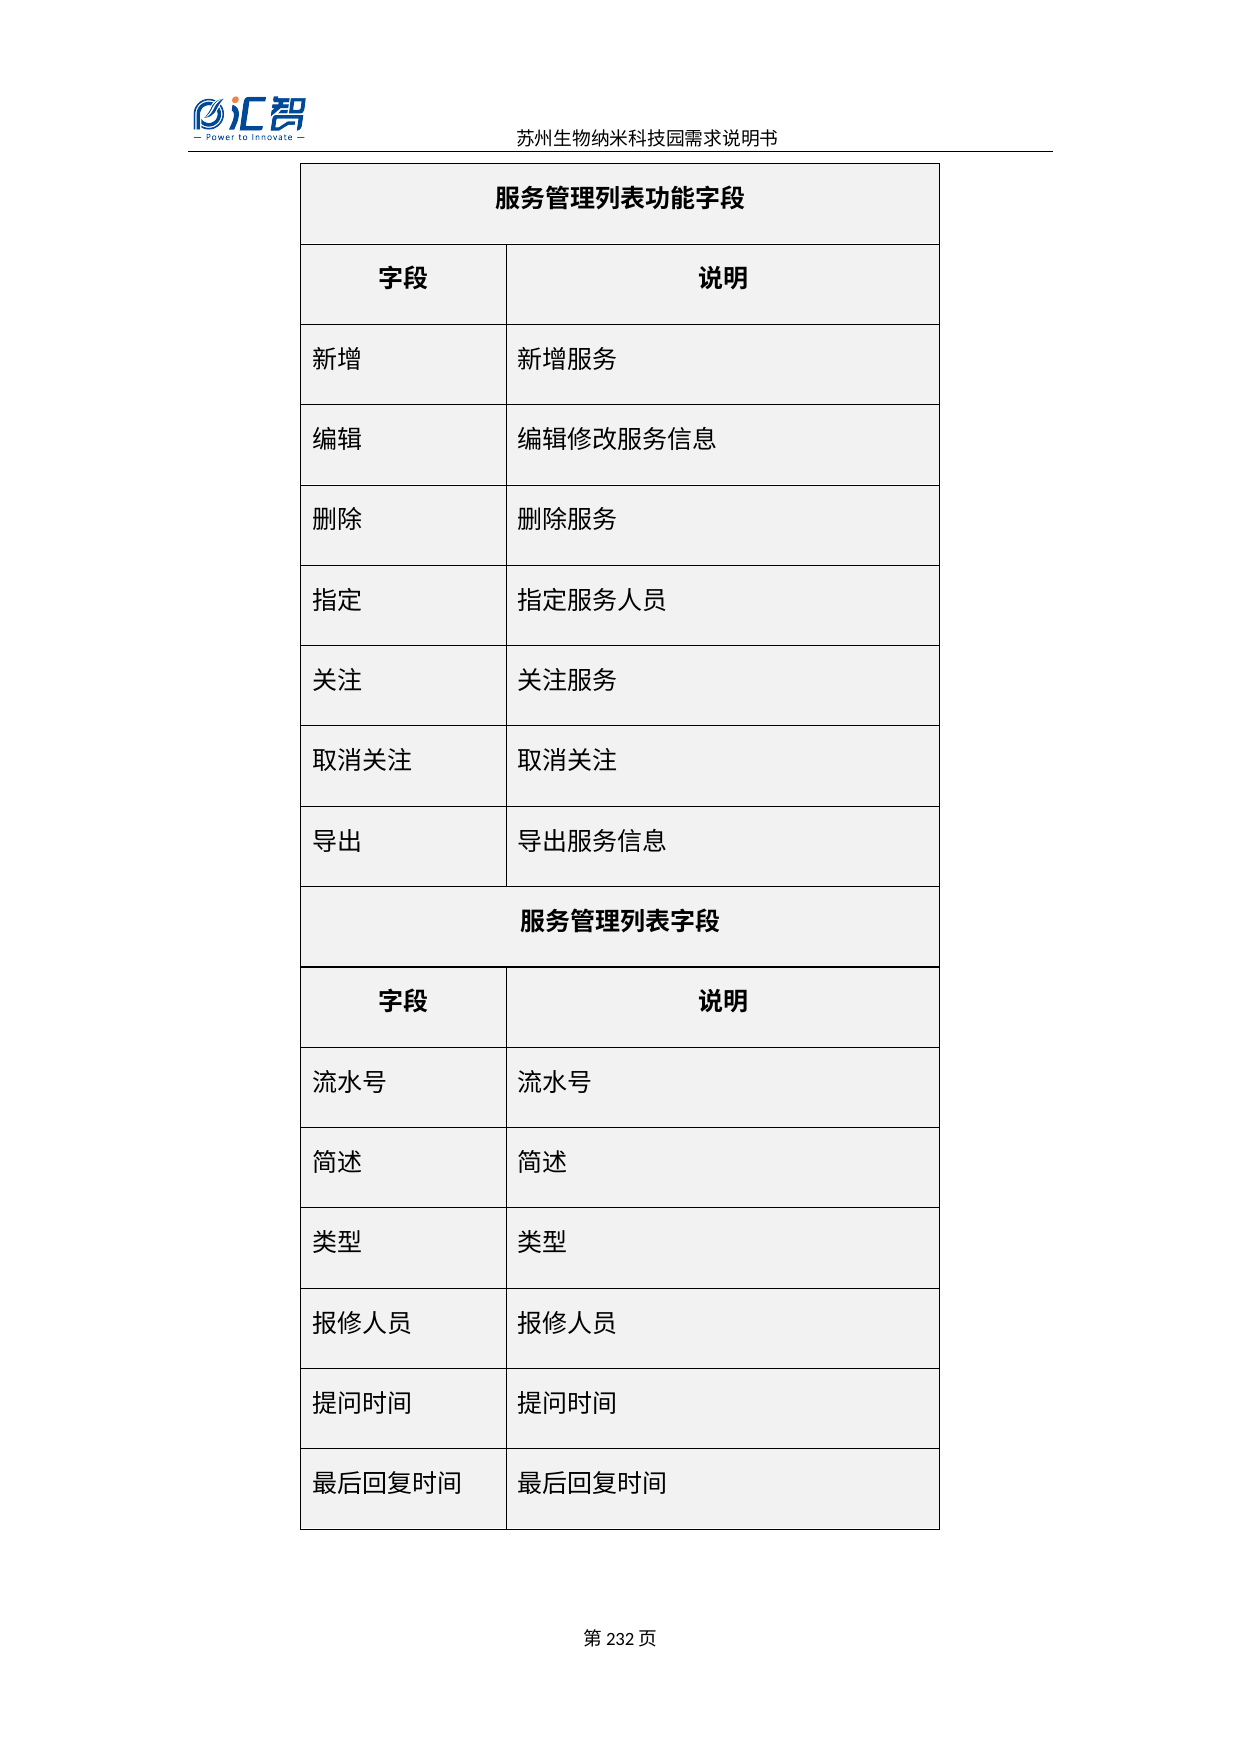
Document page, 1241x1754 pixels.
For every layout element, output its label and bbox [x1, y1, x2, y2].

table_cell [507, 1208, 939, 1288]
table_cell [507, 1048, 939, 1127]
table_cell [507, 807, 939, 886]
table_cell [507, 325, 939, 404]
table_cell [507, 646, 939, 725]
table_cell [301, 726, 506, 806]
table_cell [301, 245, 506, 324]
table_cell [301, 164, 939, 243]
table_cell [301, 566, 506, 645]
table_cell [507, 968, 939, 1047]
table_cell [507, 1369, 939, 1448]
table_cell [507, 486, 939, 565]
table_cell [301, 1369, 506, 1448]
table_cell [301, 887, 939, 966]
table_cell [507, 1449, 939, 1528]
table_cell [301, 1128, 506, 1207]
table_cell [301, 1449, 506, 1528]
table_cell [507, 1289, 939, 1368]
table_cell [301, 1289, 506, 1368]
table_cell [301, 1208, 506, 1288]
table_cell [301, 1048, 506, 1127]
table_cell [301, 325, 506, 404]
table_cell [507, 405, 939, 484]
picture [187, 88, 313, 146]
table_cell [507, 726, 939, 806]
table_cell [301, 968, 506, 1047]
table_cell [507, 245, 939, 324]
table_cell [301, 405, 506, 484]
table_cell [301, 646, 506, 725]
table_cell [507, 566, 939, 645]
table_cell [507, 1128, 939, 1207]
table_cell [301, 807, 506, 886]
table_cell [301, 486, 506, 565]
